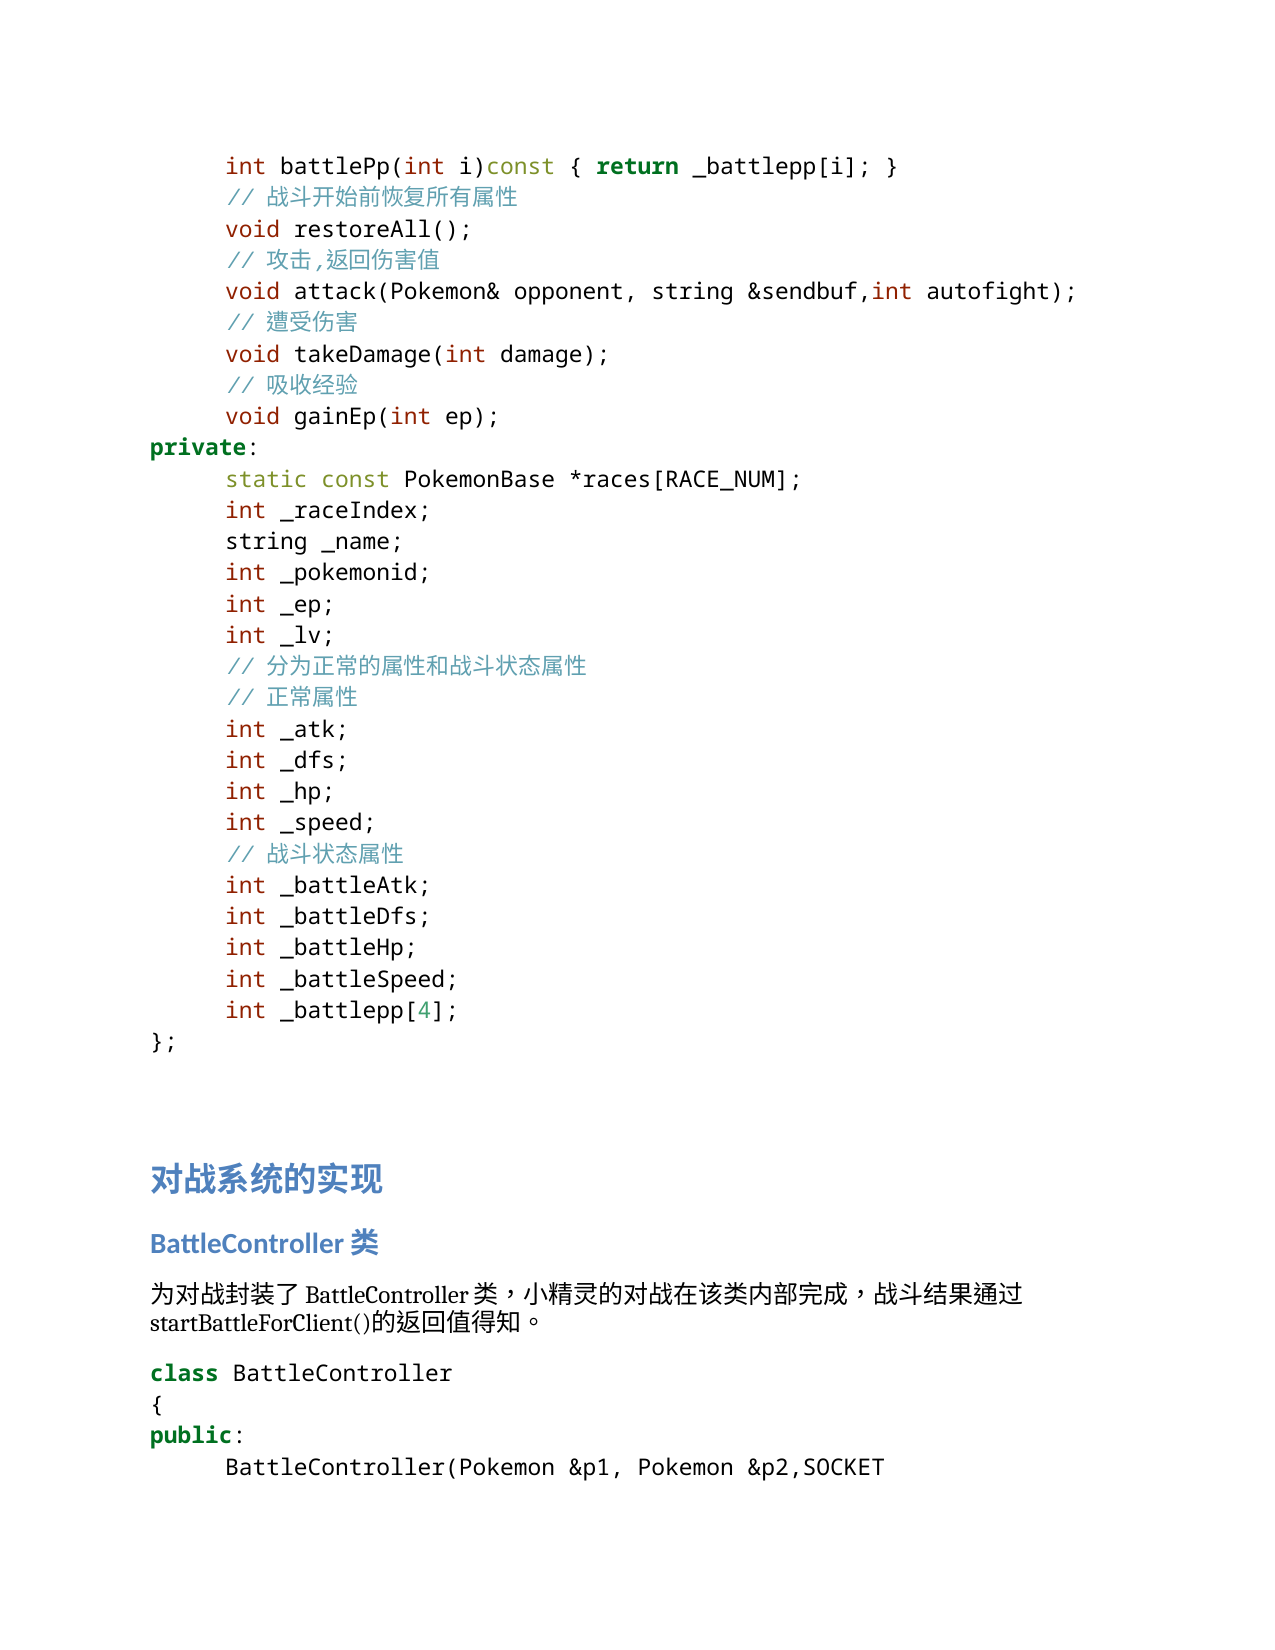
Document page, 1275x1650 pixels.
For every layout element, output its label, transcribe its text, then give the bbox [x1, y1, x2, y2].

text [150, 150, 1125, 1056]
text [150, 1357, 1125, 1482]
text 为对战封装了BattleController类，小精灵的对战在该类内部完成，战斗结果通过startBattleForClient()的返回值得知。 [150, 1281, 1125, 1338]
subtitle BattleController类 [150, 1222, 1125, 1262]
subtitle 对战系统的实现 [150, 1156, 1125, 1201]
